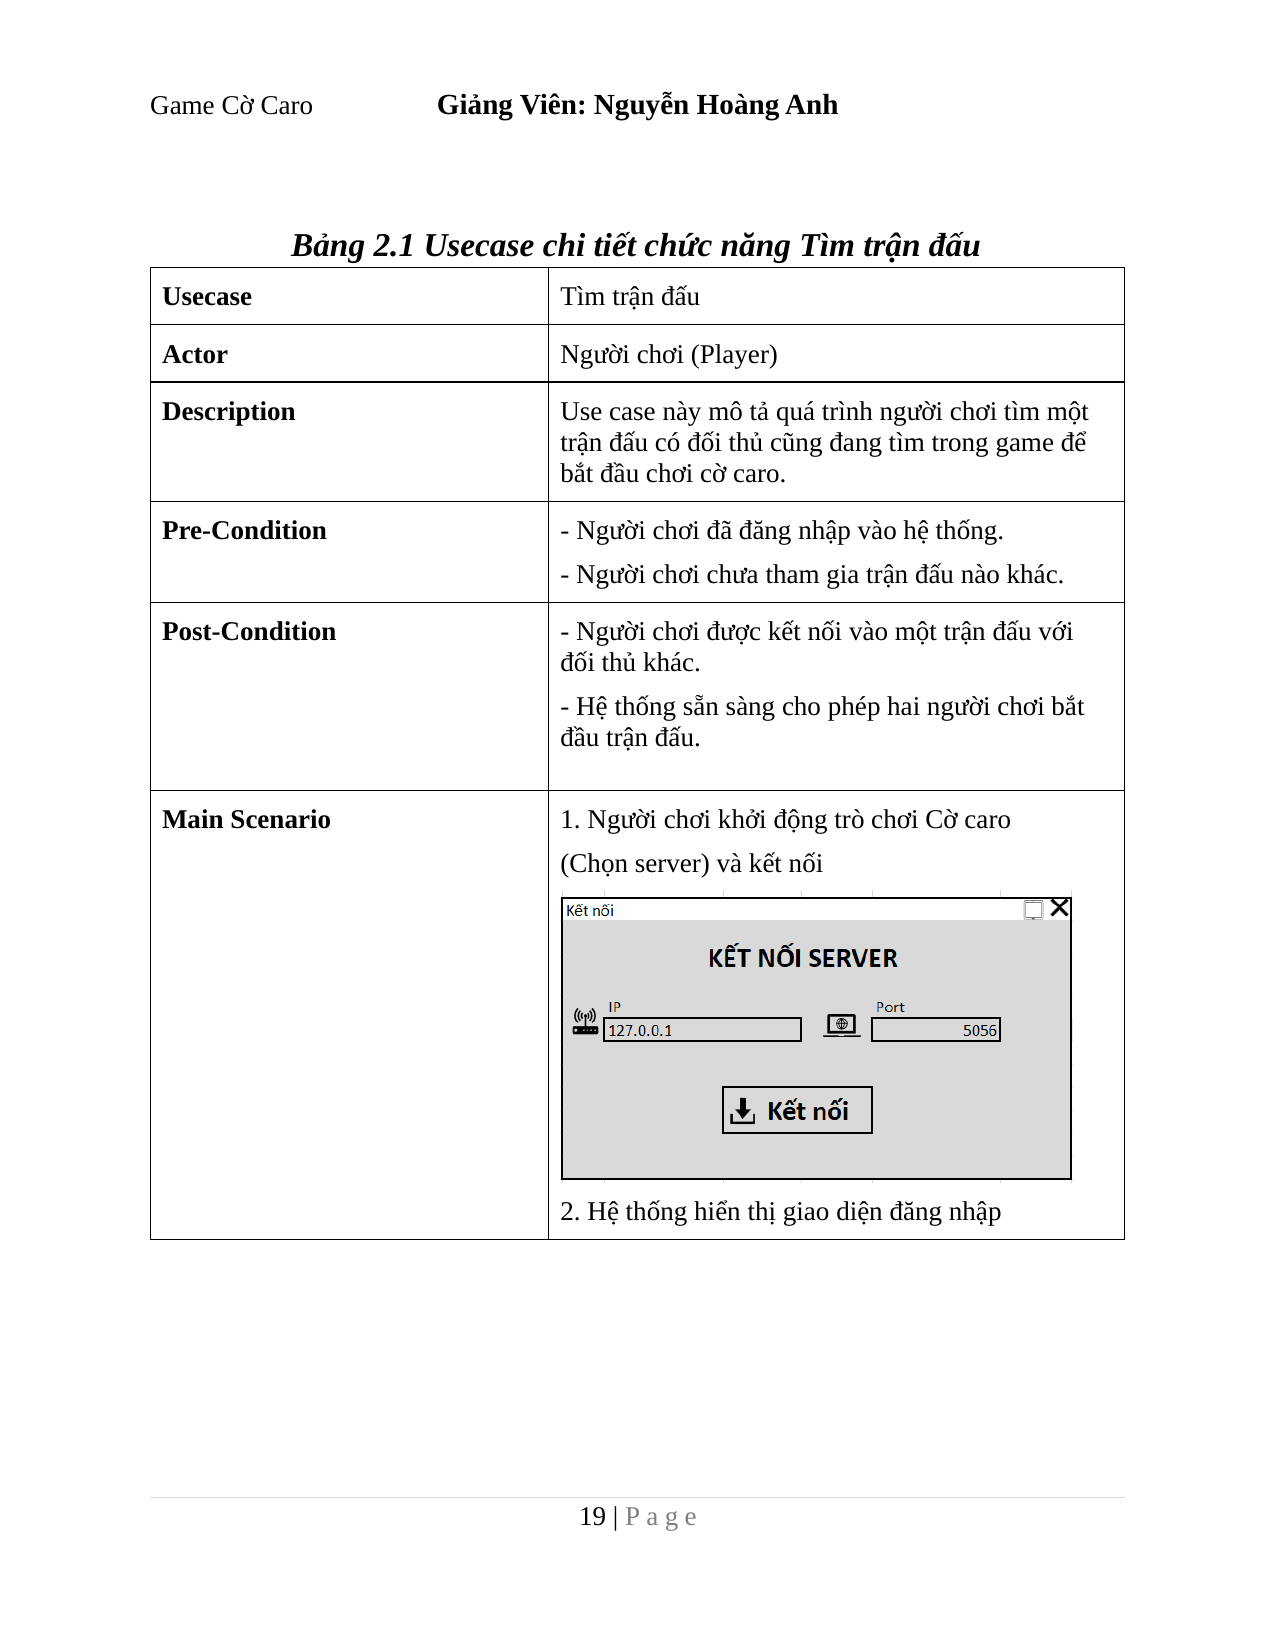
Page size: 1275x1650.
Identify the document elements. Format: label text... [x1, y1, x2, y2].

table_cell - Người chơi đã đăng nhập vào hệ thống. - Người chơi chưa tham gia trận đấu nào khác. [549, 502, 1124, 602]
subtitle Bảng 2.1 Usecase chi tiết chức năng Tìm trận đấu [150, 226, 1125, 264]
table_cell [549, 791, 1124, 1238]
table_cell Main Scenario [151, 791, 548, 1238]
picture [560, 890, 1073, 1183]
table_cell Use case này mô tả quá trình người chơi tìm một trận đấu có đối thủ cũng đang tìm trong game để bắt đầu chơi cờ caro. [549, 383, 1124, 501]
table_cell Description [151, 383, 548, 501]
table_cell Actor [151, 325, 548, 381]
table_cell Pre-Condition [151, 502, 548, 602]
table_header Tìm trận đấu [549, 268, 1124, 324]
table_cell Người chơi (Player) [549, 325, 1124, 381]
table_cell - Người chơi được kết nối vào một trận đấu với đối thủ khác. - Hệ thống sẵn sàng cho phép hai người chơi bắt đầu trận đấu. [549, 603, 1124, 790]
table_cell Post-Condition [151, 603, 548, 790]
table_header Usecase [151, 268, 548, 324]
